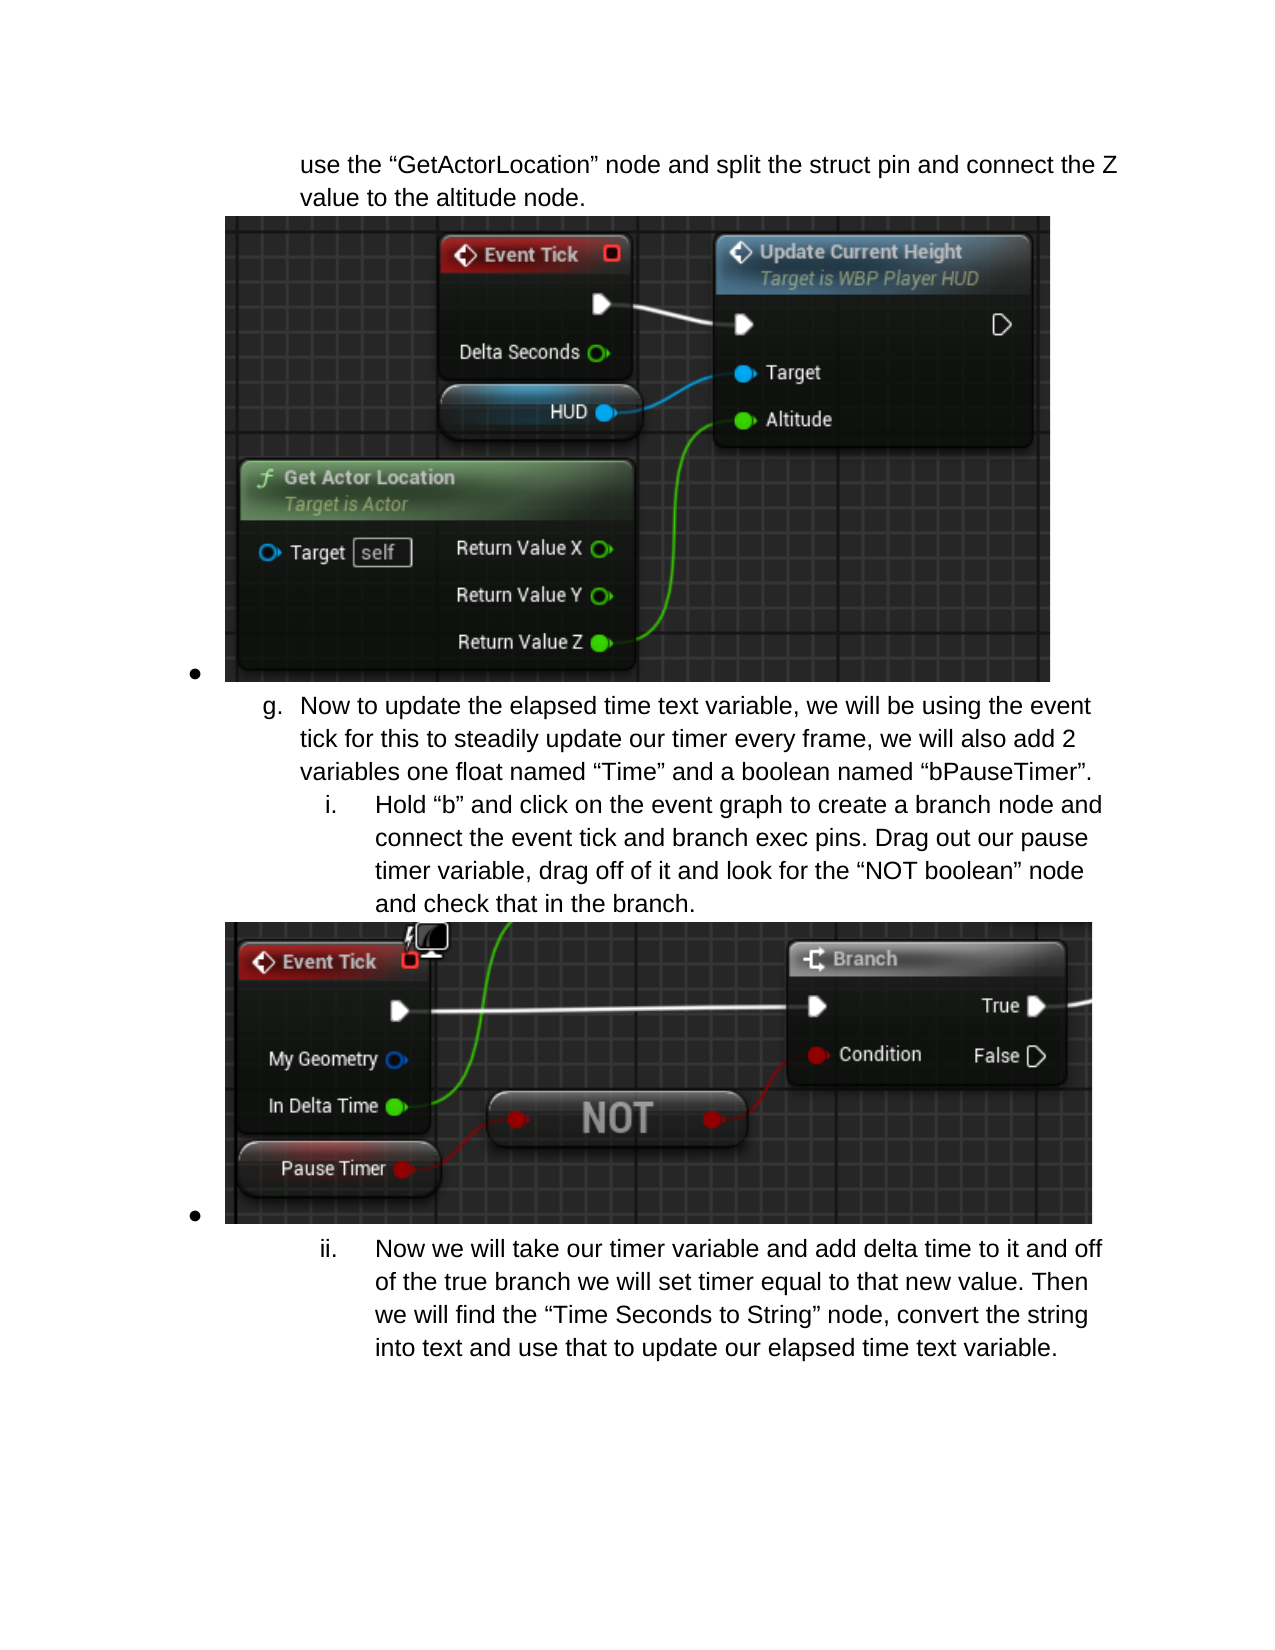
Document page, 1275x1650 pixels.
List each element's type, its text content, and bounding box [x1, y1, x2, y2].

list Now we will take our timer variable and add delta time to it and off of the true branch we will set timer equal to that new value. Then we will find the “Time Seconds to String” node, convert the string into text and use that to update our elapsed time text variable. [337, 1233, 1125, 1361]
picture [225, 216, 1050, 682]
list Hold “b” and click on the event graph to create a branch node and connect the event tick and branch exec pins. Drag out our pause timer variable, drag off of it and look for the “NOT boolean” node and check that in the branch. [337, 790, 1125, 918]
picture [225, 922, 1093, 1224]
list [262, 150, 1125, 212]
list Now to update the elapsed time text variable, we will be using the event tick for this to steadily update our timer every frame, we will also add 2 variables one float named “Time” and a boolean named “bPauseTimer”. [262, 691, 1125, 786]
